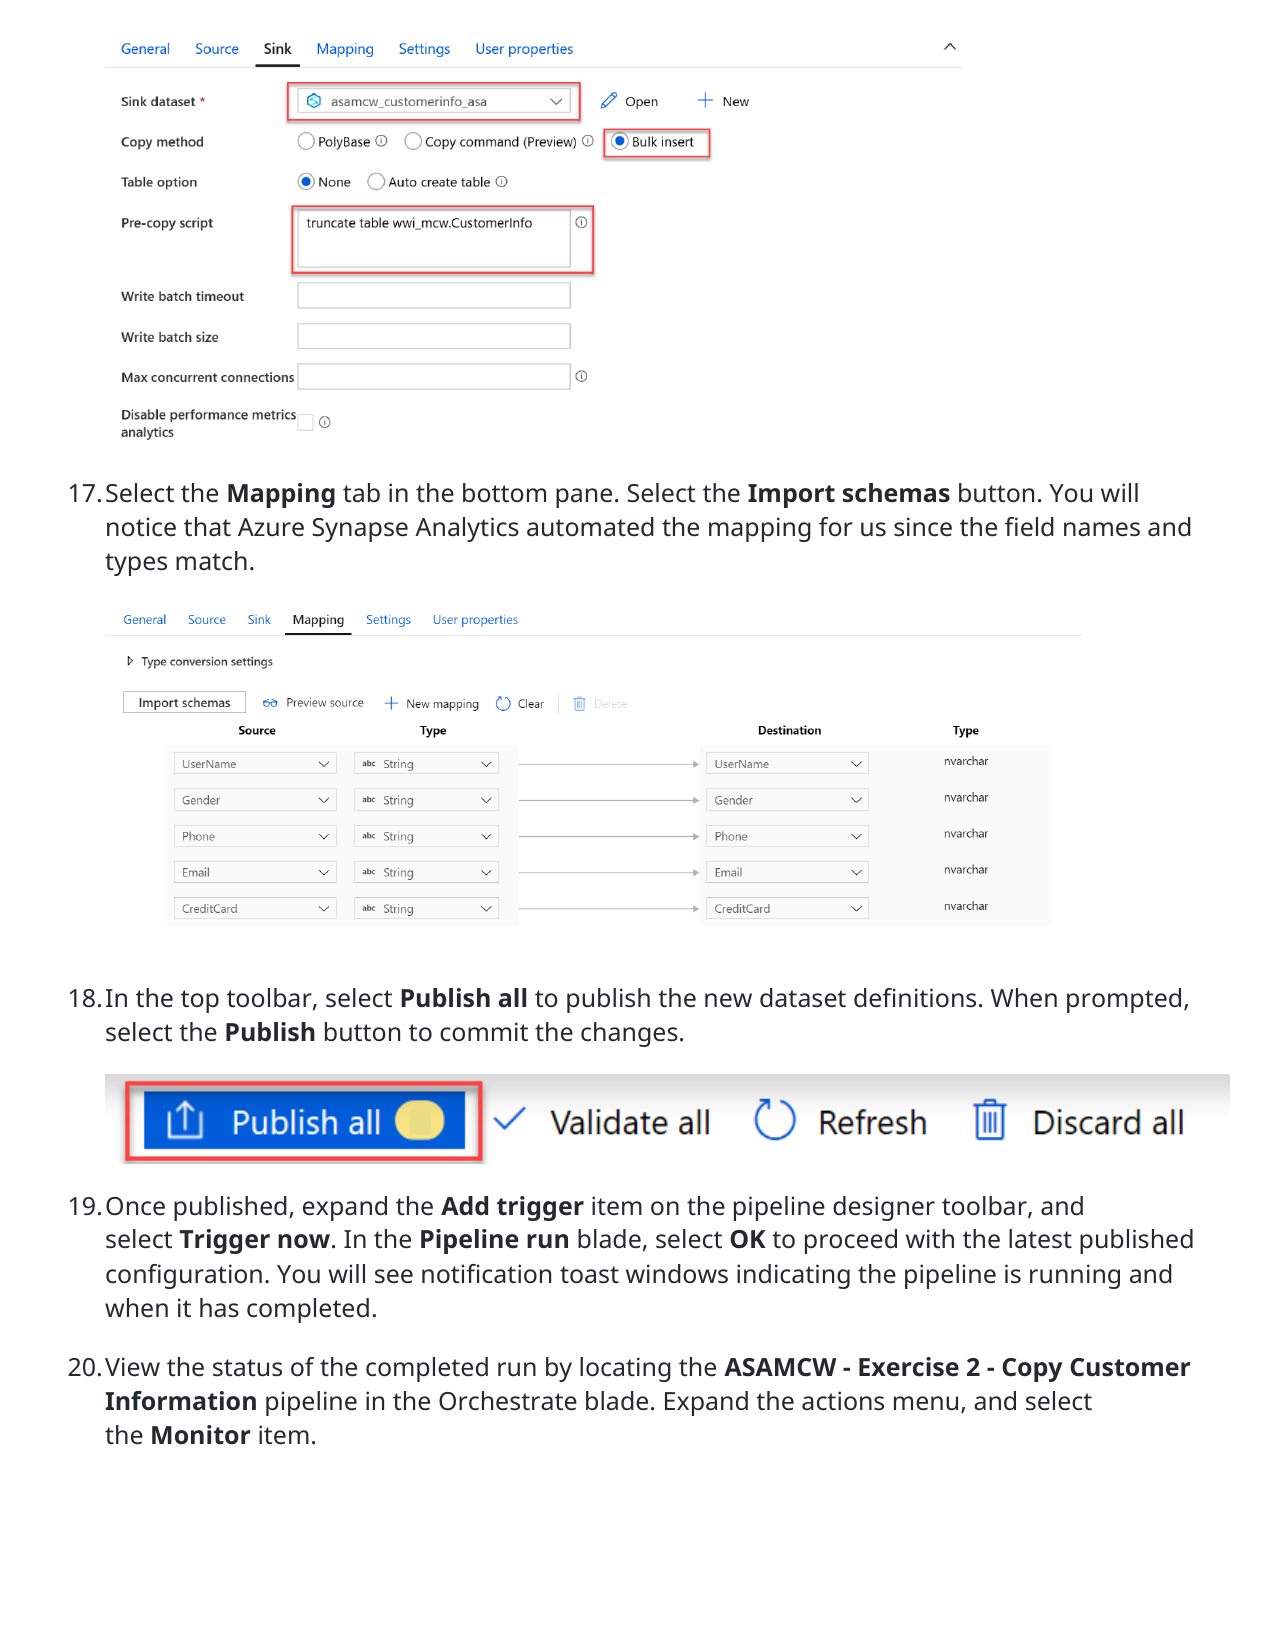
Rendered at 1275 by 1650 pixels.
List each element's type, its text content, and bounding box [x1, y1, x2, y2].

list View the status of the completed run by locating the ASAMCW - Exercise 2 - Copy Customer Information pipeline in the Orchestrate blade. Expand the actions menu, and select the Monitor item. [67, 1349, 1200, 1452]
picture [105, 603, 1083, 956]
list Once published, expand the Add trigger item on the pipeline designer toolbar, and select Trigger now. In the Pipeline run blade, select OK to proceed with the latest published configuration. You will see notification toast windows indicating the pipeline is running and when it has completed. [67, 1188, 1200, 1324]
list Select the Mapping tab in the bottom pane. Select the Import schemas button. You will notice that Azure Synapse Analytics automated the mapping for us since the field names and types match. [67, 476, 1200, 578]
picture [105, 1074, 1230, 1164]
picture [105, 30, 962, 451]
list In the top toolbar, select Publish all to publish the new dataset definitions. When prompted, select the Publish button to commit the changes. [67, 981, 1200, 1049]
